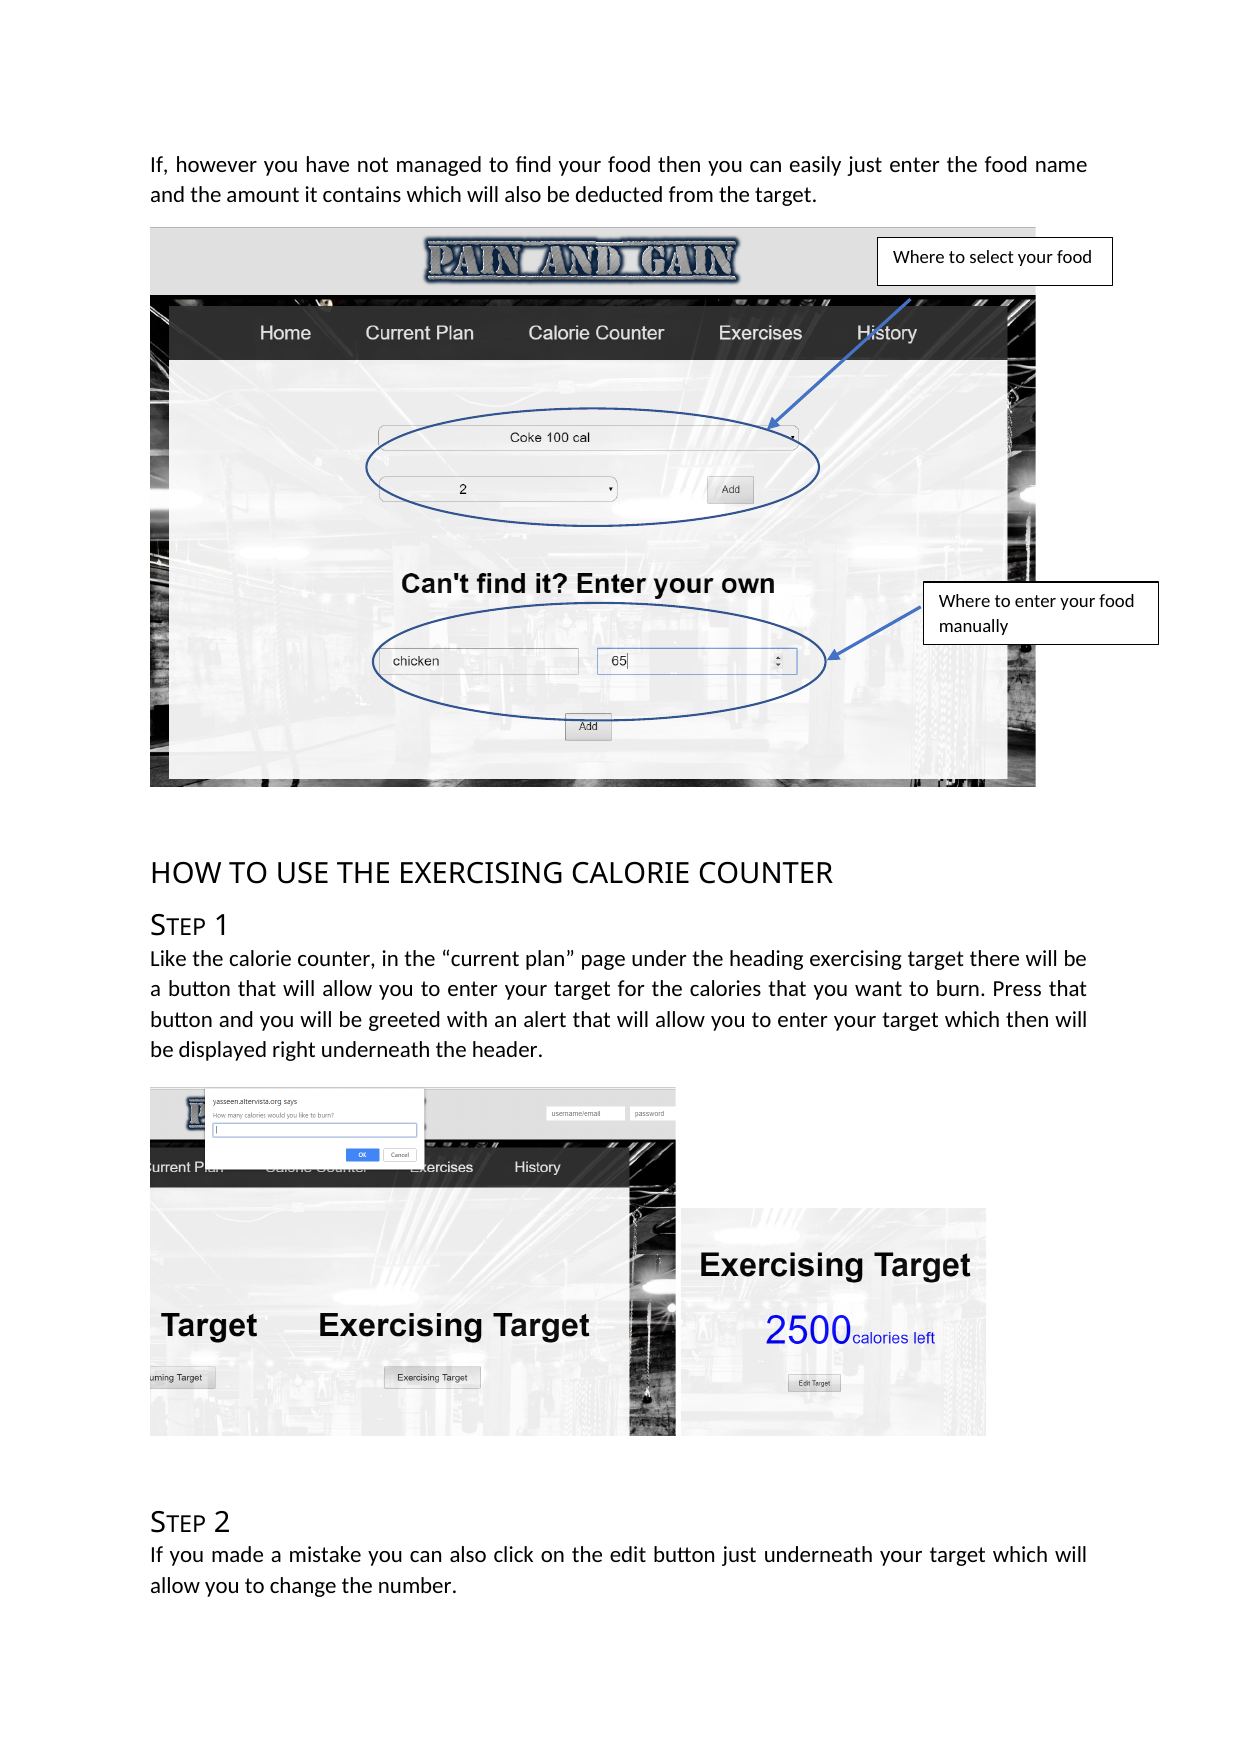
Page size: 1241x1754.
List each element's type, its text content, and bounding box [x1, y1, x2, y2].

text Like the calorie counter, in the “current plan” page under the heading exercising target there will be a button that will allow you to enter your target for the calories that you want to burn. Press that button and you will be greeted with an alert that will allow you to enter your target which then will be displayed right underneath the header. [150, 944, 1090, 1063]
text If you made a mistake you can also click on the edit button just underneath your target which will allow you to change the number. [150, 1541, 1090, 1599]
picture [680, 1208, 987, 1436]
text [150, 150, 1090, 208]
subtitle Step 1 [150, 904, 1090, 944]
subtitle Step 2 [150, 1501, 1090, 1541]
picture [150, 227, 1036, 787]
subtitle How to use the exercising calorie counter [150, 852, 1090, 892]
picture [150, 1081, 676, 1436]
